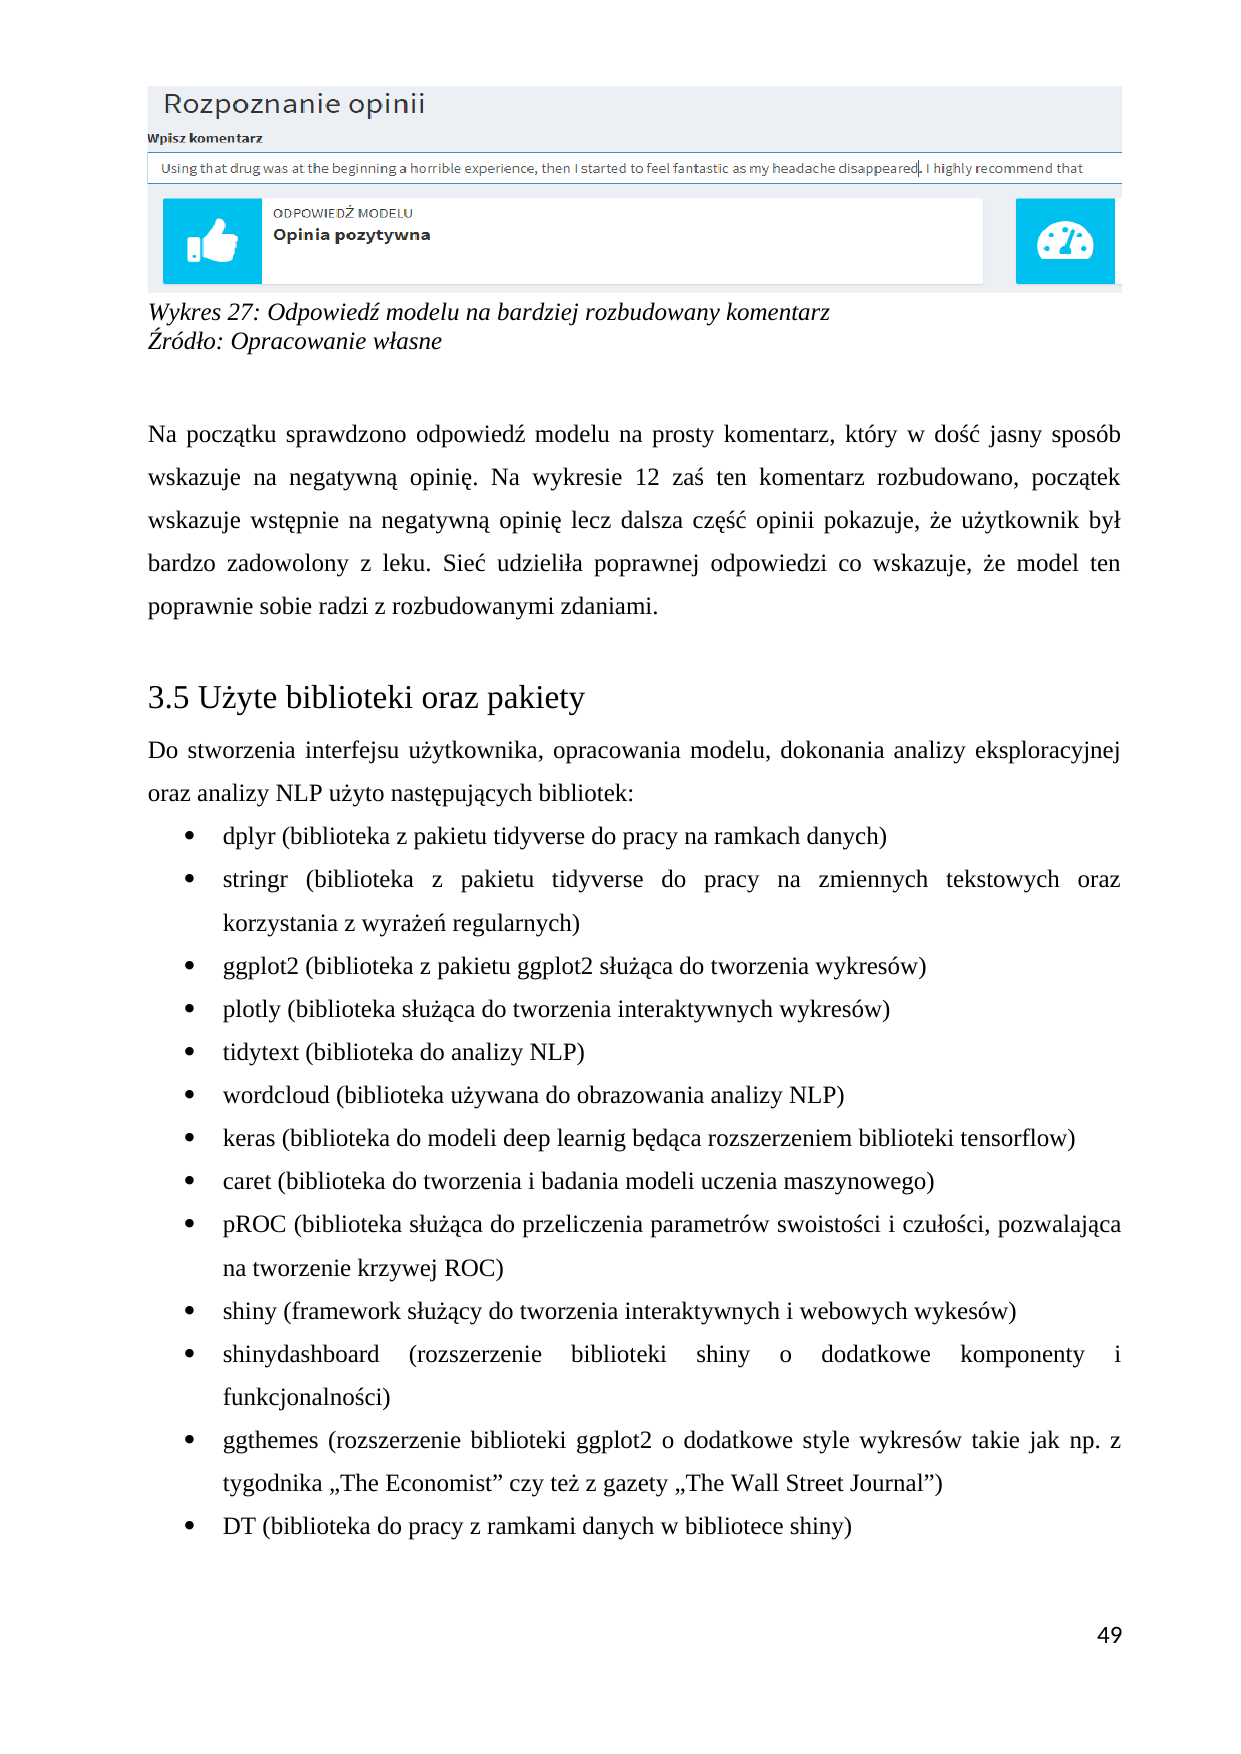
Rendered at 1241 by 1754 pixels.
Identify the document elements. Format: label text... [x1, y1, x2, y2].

list shinydashboard (rozszerzenie biblioteki shiny o dodatkowe komponenty i funkcjonalności) [185, 1339, 1122, 1411]
picture [147, 86, 1123, 293]
list stringr (biblioteka z pakietu tidyverse do pracy na zmiennych tekstowych oraz korzystania z wyrażeń regularnych) [185, 864, 1122, 936]
text 3.5 Użyte biblioteki oraz pakiety [148, 678, 1122, 716]
list DT (biblioteka do pracy z ramkami danych w bibliotece shiny) [185, 1511, 1122, 1540]
list wordcloud (biblioteka używana do obrazowania analizy NLP) [185, 1080, 1122, 1109]
list tidytext (biblioteka do analizy NLP) [185, 1037, 1122, 1066]
text Na początku sprawdzono odpowiedź modelu na prosty komentarz, który w dość jasny sposób wskazuje na negatywną opinię. Na wykresie 12 zaś ten komentarz rozbudowano, początek wskazuje wstępnie na negatywną opinię lecz dalsza część opinii pokazuje, że użytkownik był bardzo zadowolony z leku. Sieć udzieliła poprawnej odpowiedzi co wskazuje, że model ten poprawnie sobie radzi z rozbudowanymi zdaniami. [148, 419, 1122, 620]
list shiny (framework służący do tworzenia interaktywnych i webowych wykesów) [185, 1296, 1122, 1324]
list ggthemes (rozszerzenie biblioteki ggplot2 o dodatkowe style wykresów takie jak np. z tygodnika „The Economist” czy też z gazety „The Wall Street Journal”) [185, 1425, 1122, 1497]
list keras (biblioteka do modeli deep learnig będąca rozszerzeniem biblioteki tensorflow) [185, 1123, 1122, 1152]
list ggplot2 (biblioteka z pakietu ggplot2 służąca do tworzenia wykresów) [185, 951, 1122, 979]
list pROC (biblioteka służąca do przeliczenia parametrów swoistości i czułości, pozwalająca na tworzenie krzywej ROC) [185, 1209, 1122, 1281]
list caret (biblioteka do tworzenia i badania modeli uczenia maszynowego) [185, 1166, 1122, 1195]
list plotly (biblioteka służąca do tworzenia interaktywnych wykresów) [185, 994, 1122, 1023]
list dplyr (biblioteka z pakietu tidyverse do pracy na ramkach danych) [185, 821, 1122, 850]
text Do stworzenia interfejsu użytkownika, opracowania modelu, dokonania analizy eksploracyjnej oraz analizy NLP użyto następujących bibliotek: [148, 735, 1122, 807]
